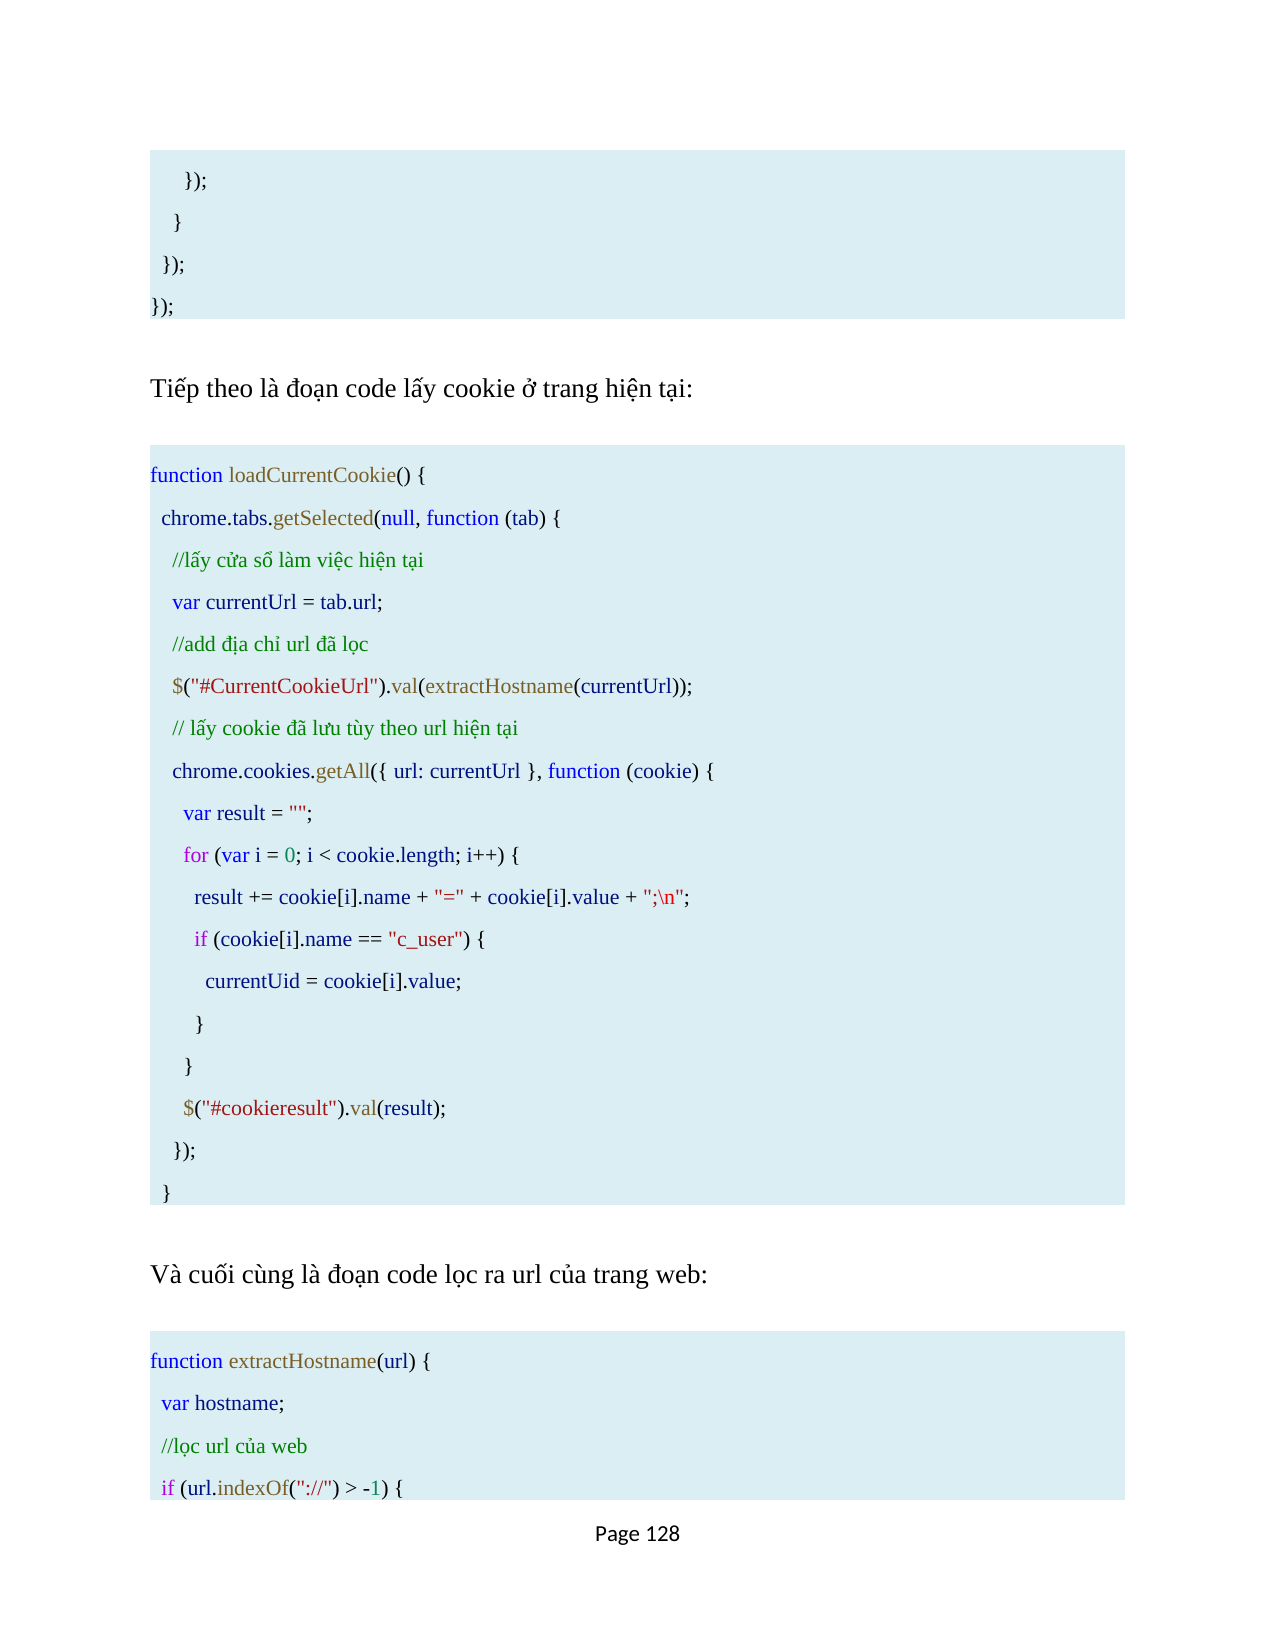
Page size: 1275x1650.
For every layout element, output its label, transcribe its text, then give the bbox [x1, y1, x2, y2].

text var result = ""; [150, 783, 1125, 825]
text }); [150, 277, 1125, 319]
text } [150, 192, 1125, 234]
text Và cuối cùng là đoạn code lọc ra url của trang web: [150, 1247, 1125, 1289]
text } [150, 1036, 1125, 1078]
text if (url.indexOf("://") > -1) { [150, 1458, 1125, 1500]
text currentUid = cookie[i].value; [150, 952, 1125, 994]
text var currentUrl = tab.url; [150, 572, 1125, 614]
text } [150, 1162, 1125, 1205]
text var hostname; [150, 1373, 1125, 1416]
text for (var i = 0; i < cookie.length; i++) { [150, 825, 1125, 867]
text chrome.cookies.getAll({ url: currentUrl }, function (cookie) { [150, 741, 1125, 783]
text result += cookie[i].name + "=" + cookie[i].value + ";\n"; [150, 867, 1125, 909]
text //lọc url của web [150, 1416, 1125, 1458]
text if (cookie[i].name == "c_user") { [150, 909, 1125, 952]
text }); [150, 1120, 1125, 1162]
text function loadCurrentCookie() { [150, 445, 1125, 487]
text } [150, 994, 1125, 1036]
text // lấy cookie đã lưu tùy theo url hiện tại [150, 698, 1125, 741]
text $("#cookieresult").val(result); [150, 1078, 1125, 1120]
text function extractHostname(url) { [150, 1331, 1125, 1373]
text chrome.tabs.getSelected(null, function (tab) { [150, 487, 1125, 530]
text $("#CurrentCookieUrl").val(extractHostname(currentUrl)); [150, 656, 1125, 698]
text Tiếp theo là đoạn code lấy cookie ở trang hiện tại: [150, 361, 1125, 403]
text //lấy cửa sổ làm việc hiện tại [150, 530, 1125, 572]
text }); [150, 150, 1125, 192]
text }); [150, 234, 1125, 277]
text //add địa chỉ url đã lọc [150, 614, 1125, 656]
